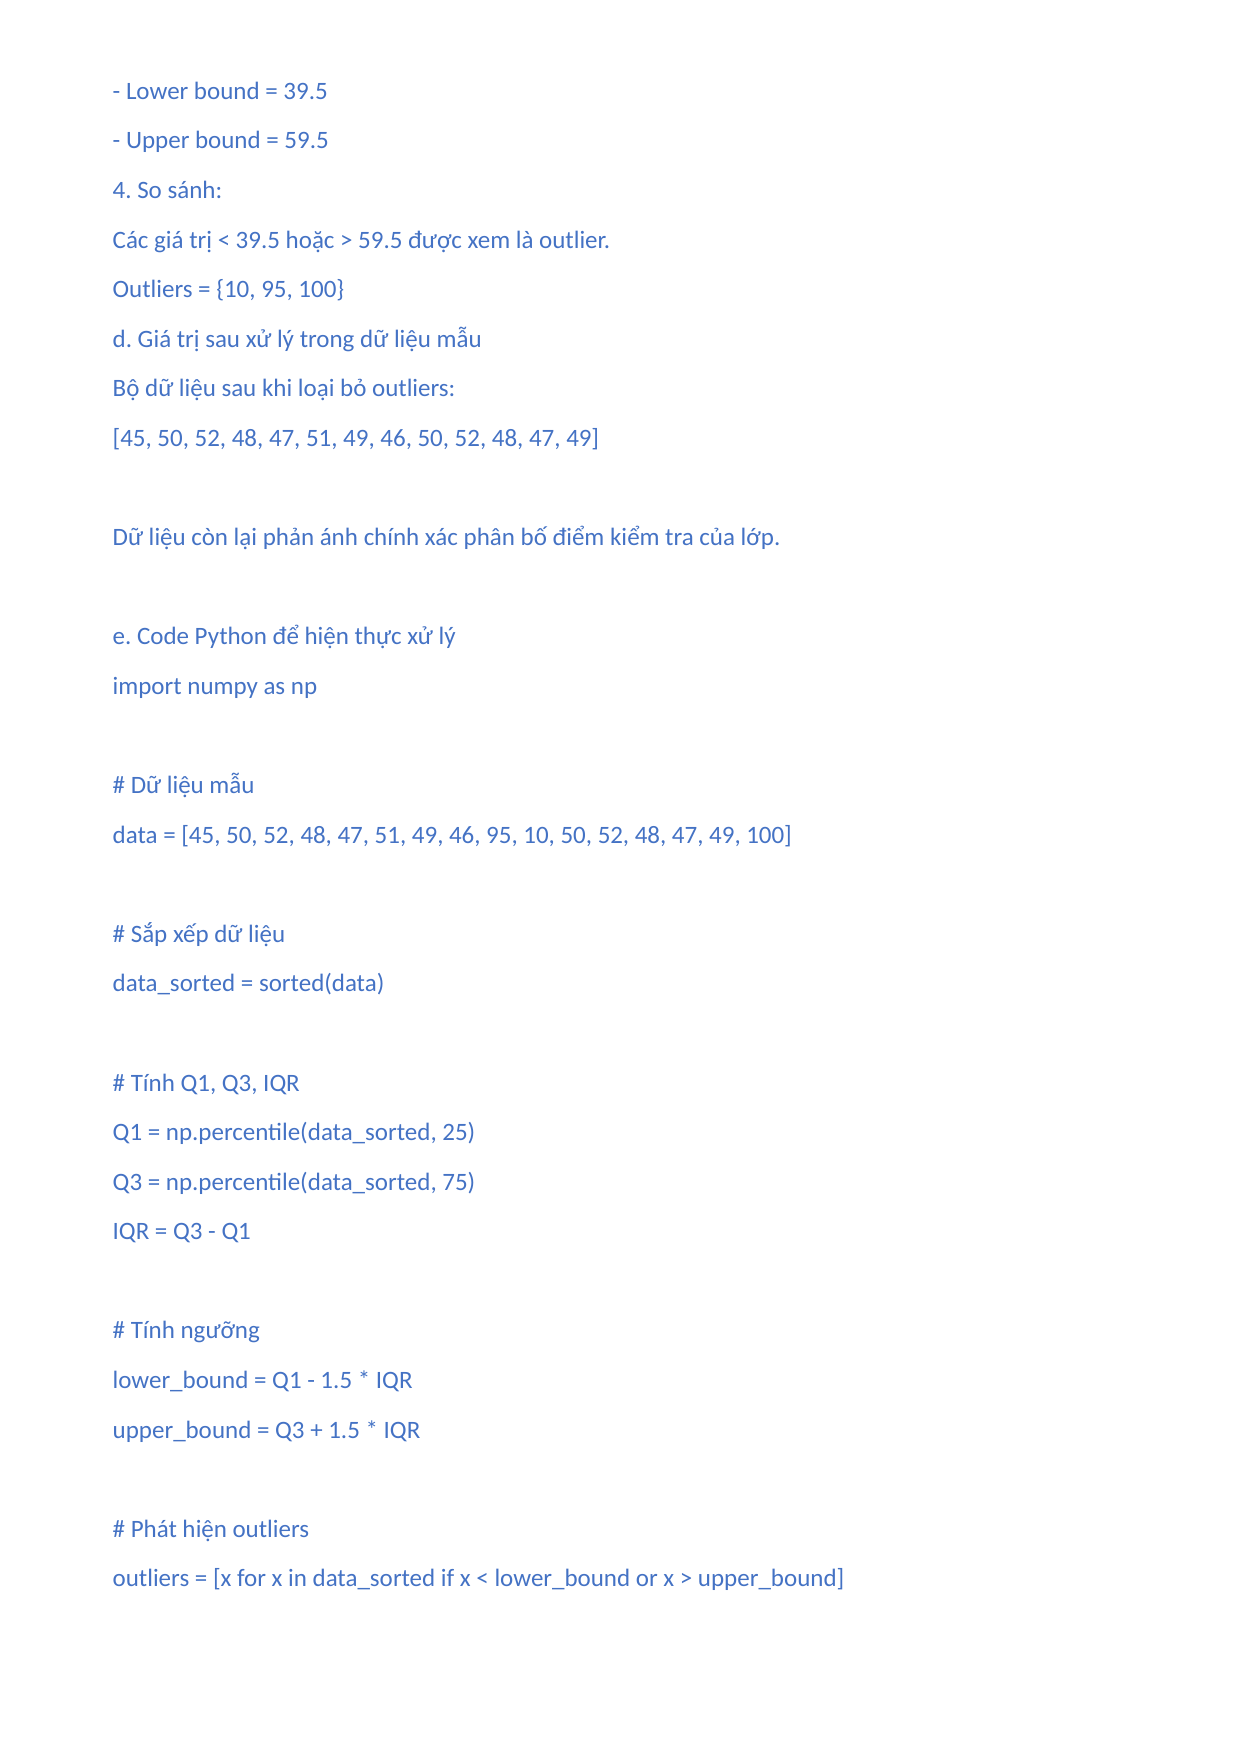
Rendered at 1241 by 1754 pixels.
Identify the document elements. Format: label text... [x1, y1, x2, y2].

text # Dữ liệu mẫu [75, 769, 1165, 800]
text Bộ dữ liệu sau khi loại bỏ outliers: [75, 372, 1165, 403]
text [45, 50, 52, 48, 47, 51, 49, 46, 50, 52, 48, 47, 49] [75, 422, 1165, 453]
text data = [45, 50, 52, 48, 47, 51, 49, 46, 95, 10, 50, 52, 48, 47, 49, 100] [75, 819, 1165, 849]
text Các giá trị < 39.5 hoặc > 59.5 được xem là outlier. [75, 224, 1165, 254]
text Q1 = np.percentile(data_sorted, 25) [75, 1116, 1165, 1147]
text 4. So sánh: [75, 174, 1165, 205]
text Q3 = np.percentile(data_sorted, 75) [75, 1166, 1165, 1196]
text # Tính ngưỡng [75, 1314, 1165, 1345]
text Outliers = {10, 95, 100} [75, 273, 1165, 304]
text d. Giá trị sau xử lý trong dữ liệu mẫu [75, 323, 1165, 353]
text # Tính Q1, Q3, IQR [75, 1067, 1165, 1097]
text Dữ liệu còn lại phản ánh chính xác phân bố điểm kiểm tra của lớp. [75, 521, 1165, 552]
text upper_bound = Q3 + 1.5 * IQR [75, 1414, 1165, 1444]
text data_sorted = sorted(data) [75, 967, 1165, 998]
text outliers = [x for x in data_sorted if x < lower_bound or x > upper_bound] [75, 1562, 1165, 1593]
text IQR = Q3 - Q1 [75, 1215, 1165, 1246]
text lower_bound = Q1 - 1.5 * IQR [75, 1364, 1165, 1395]
text - Upper bound = 59.5 [75, 124, 1165, 155]
text e. Code Python để hiện thực xử lý [75, 620, 1165, 651]
text # Phát hiện outliers [75, 1513, 1165, 1543]
text - Lower bound = 39.5 [75, 75, 1165, 106]
text import numpy as np [75, 670, 1165, 701]
text # Sắp xếp dữ liệu [75, 918, 1165, 948]
